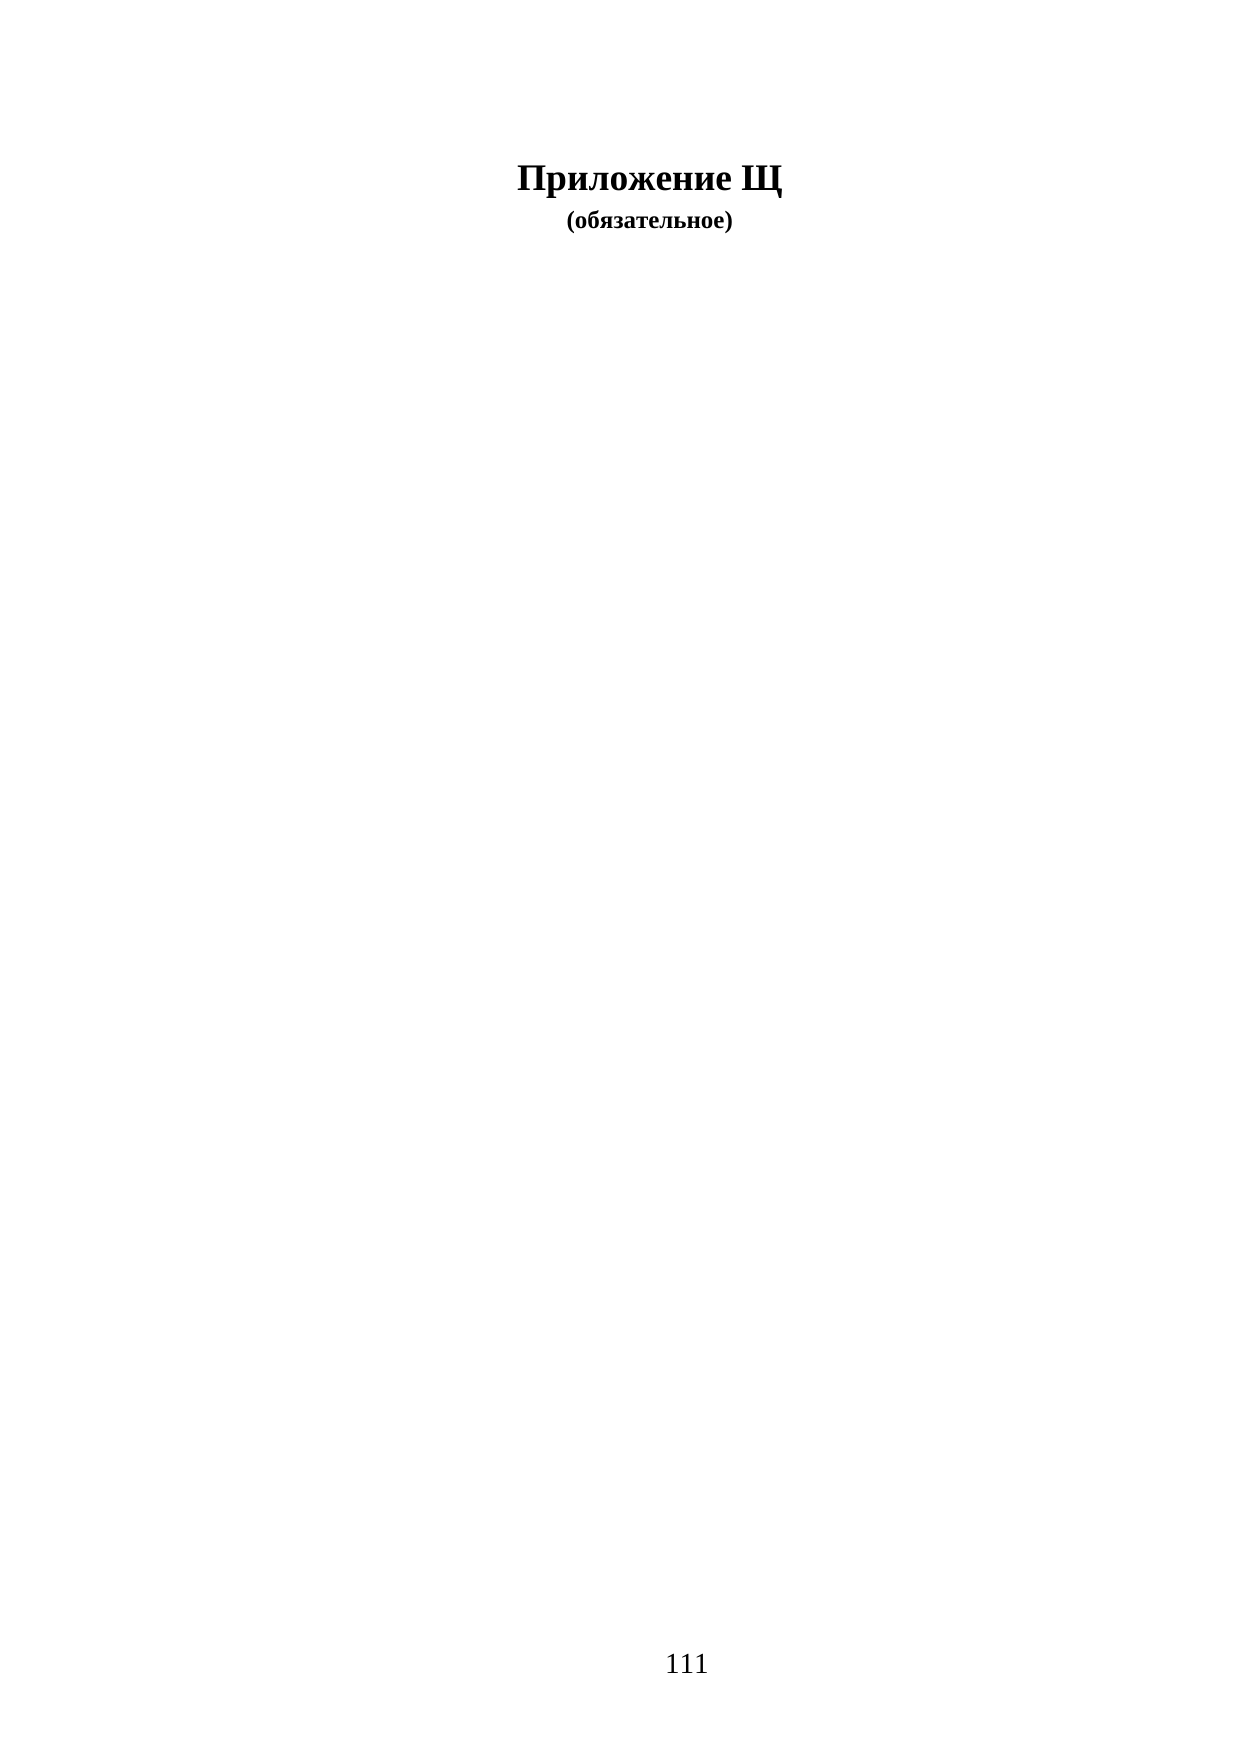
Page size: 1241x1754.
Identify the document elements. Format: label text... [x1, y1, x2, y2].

text (обязательное) [118, 205, 1181, 234]
